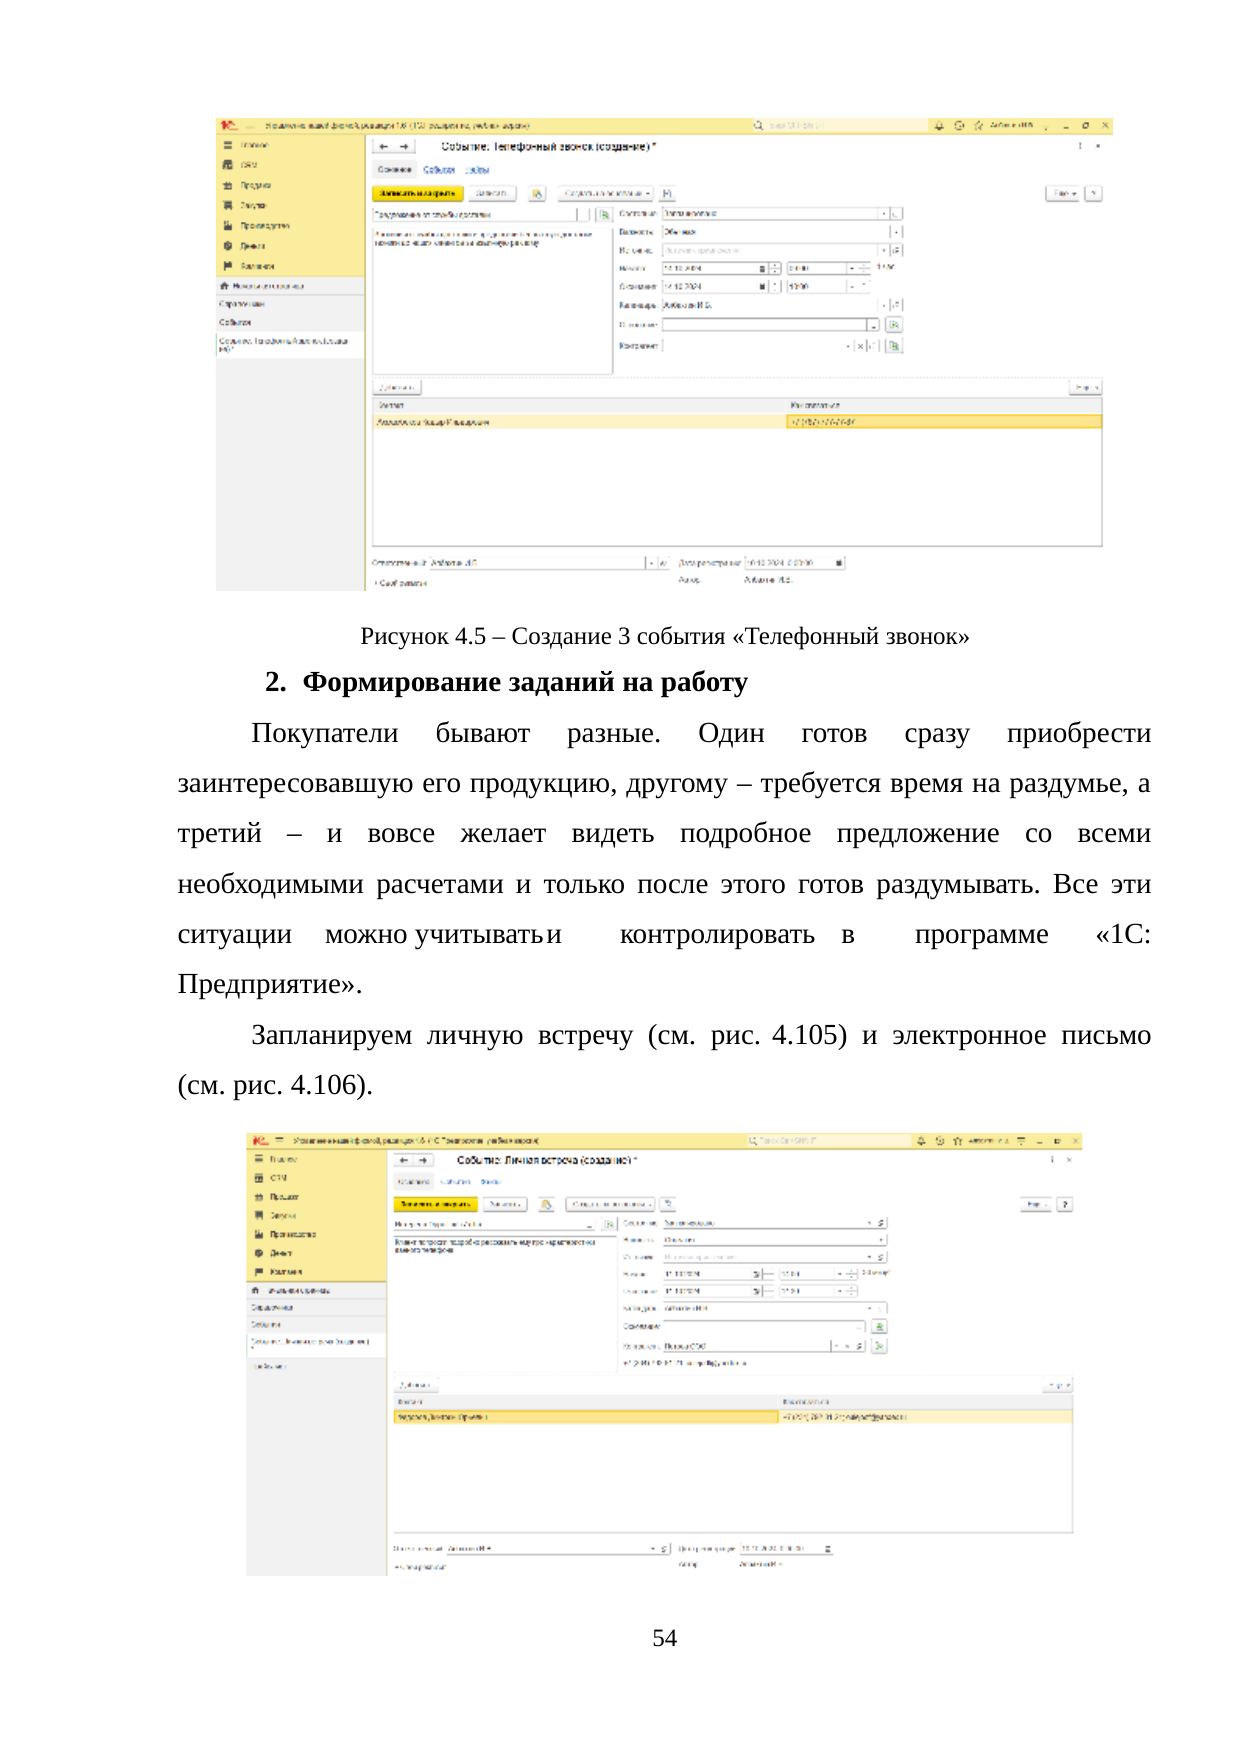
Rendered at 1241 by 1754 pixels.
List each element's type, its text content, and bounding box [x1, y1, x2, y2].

picture [215, 118, 1114, 591]
picture [246, 1133, 1083, 1576]
subtitle Формирование заданий на работу [265, 664, 1152, 698]
text Покупатели бывают разные. Один готов сразу приобрести заинтересовавшую его продукцию, другому – требуется время на раздумье, а третий – и вовсе желает видеть подробное предложение со всеми необходимыми расчетами и только после этого готов раздумывать. Все эти ситуации можно учитывать и контролировать в программе «1С: Предприятие». [177, 715, 1152, 1000]
text Рисунок 4.5 – Создание 3 события «Телефонный звонок» [272, 621, 1059, 650]
text Запланируем личную встречу (см. рис. 4.105) и электронное письмо (см. рис. 4.106). [177, 1017, 1152, 1101]
